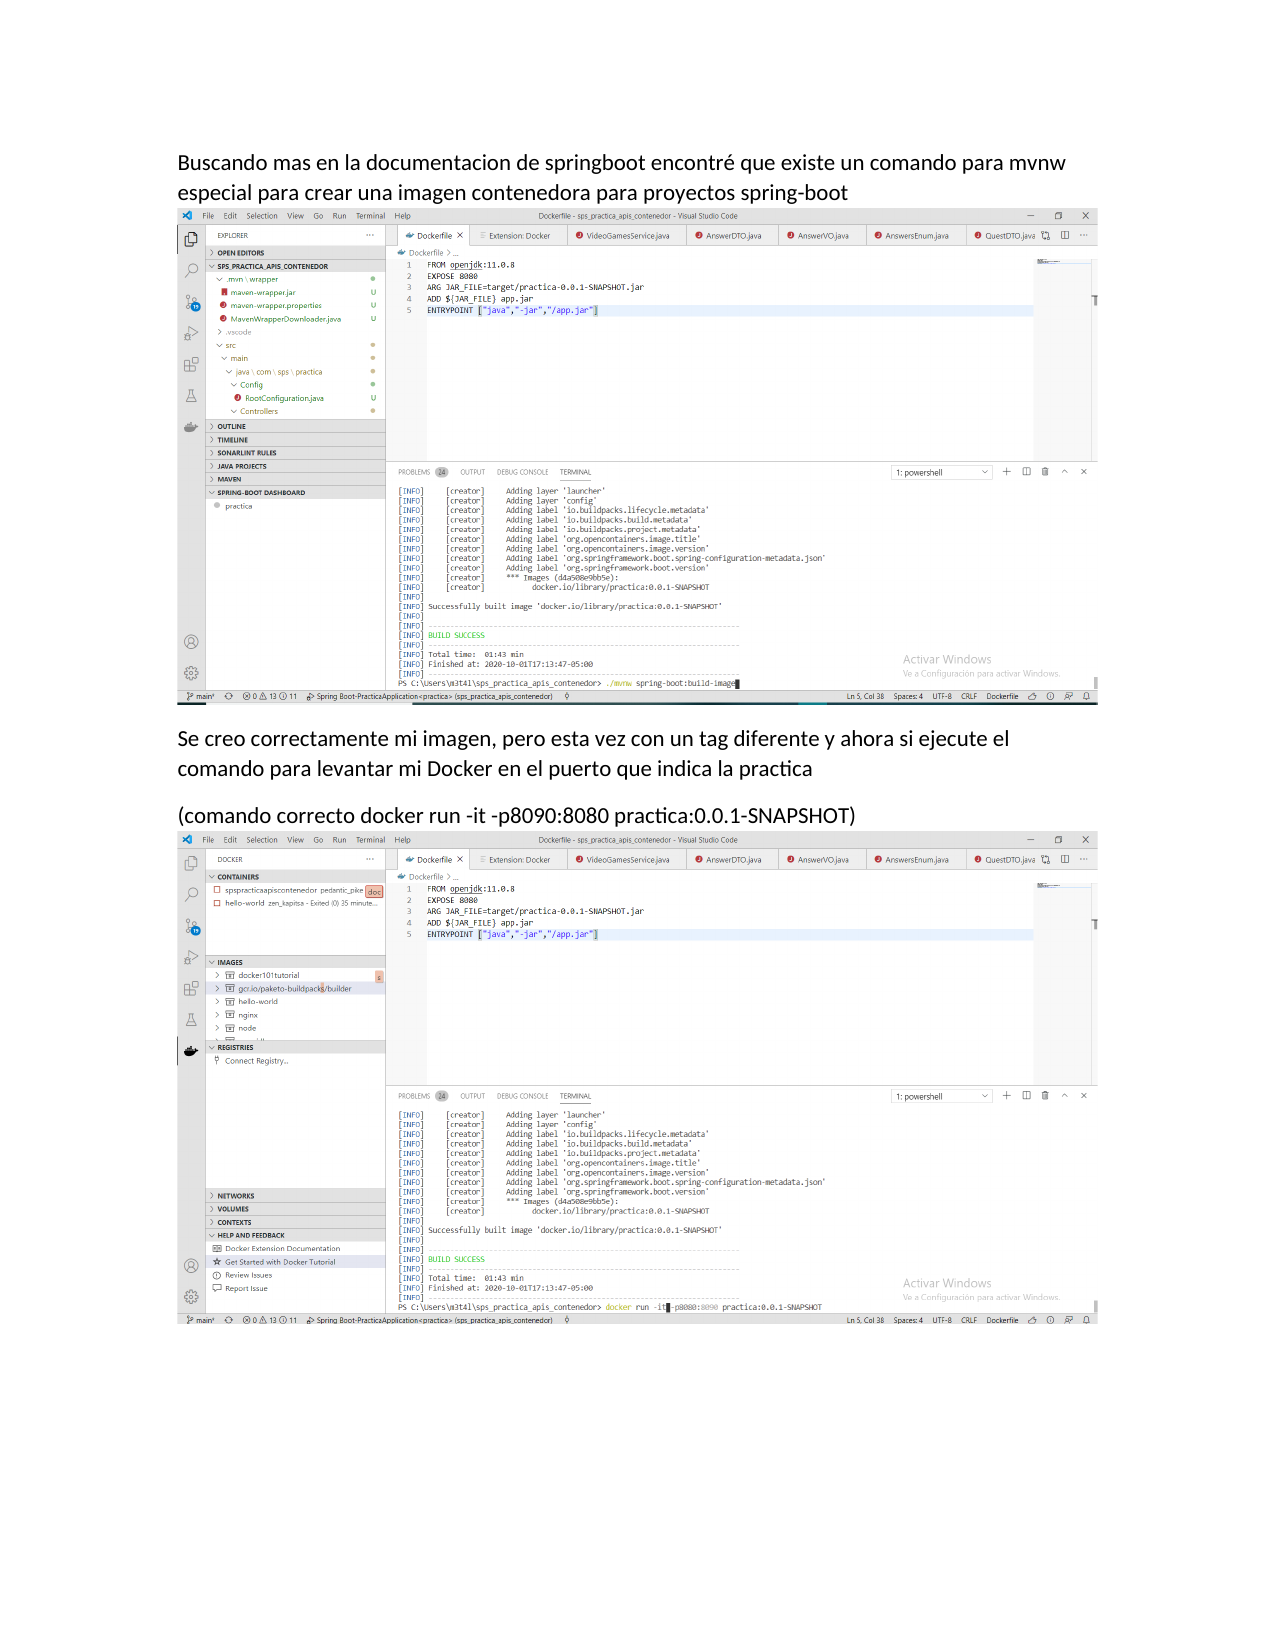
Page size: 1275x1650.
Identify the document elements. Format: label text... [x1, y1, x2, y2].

picture [177, 831, 1098, 1324]
text Buscando mas en la documentacion de springboot encontré que existe un comando para mvnw especial para crear una imagen contenedora para proyectos spring-boot [177, 148, 1098, 208]
picture [177, 208, 1098, 705]
text Se creo correctamente mi imagen, pero esta vez con un tag diferente y ahora si ejecute el comando para levantar mi Docker en el puerto que indica la practica [177, 724, 1098, 782]
text (comando correcto docker run -it -p8090:8080 practica:0.0.1-SNAPSHOT) [177, 801, 1098, 831]
